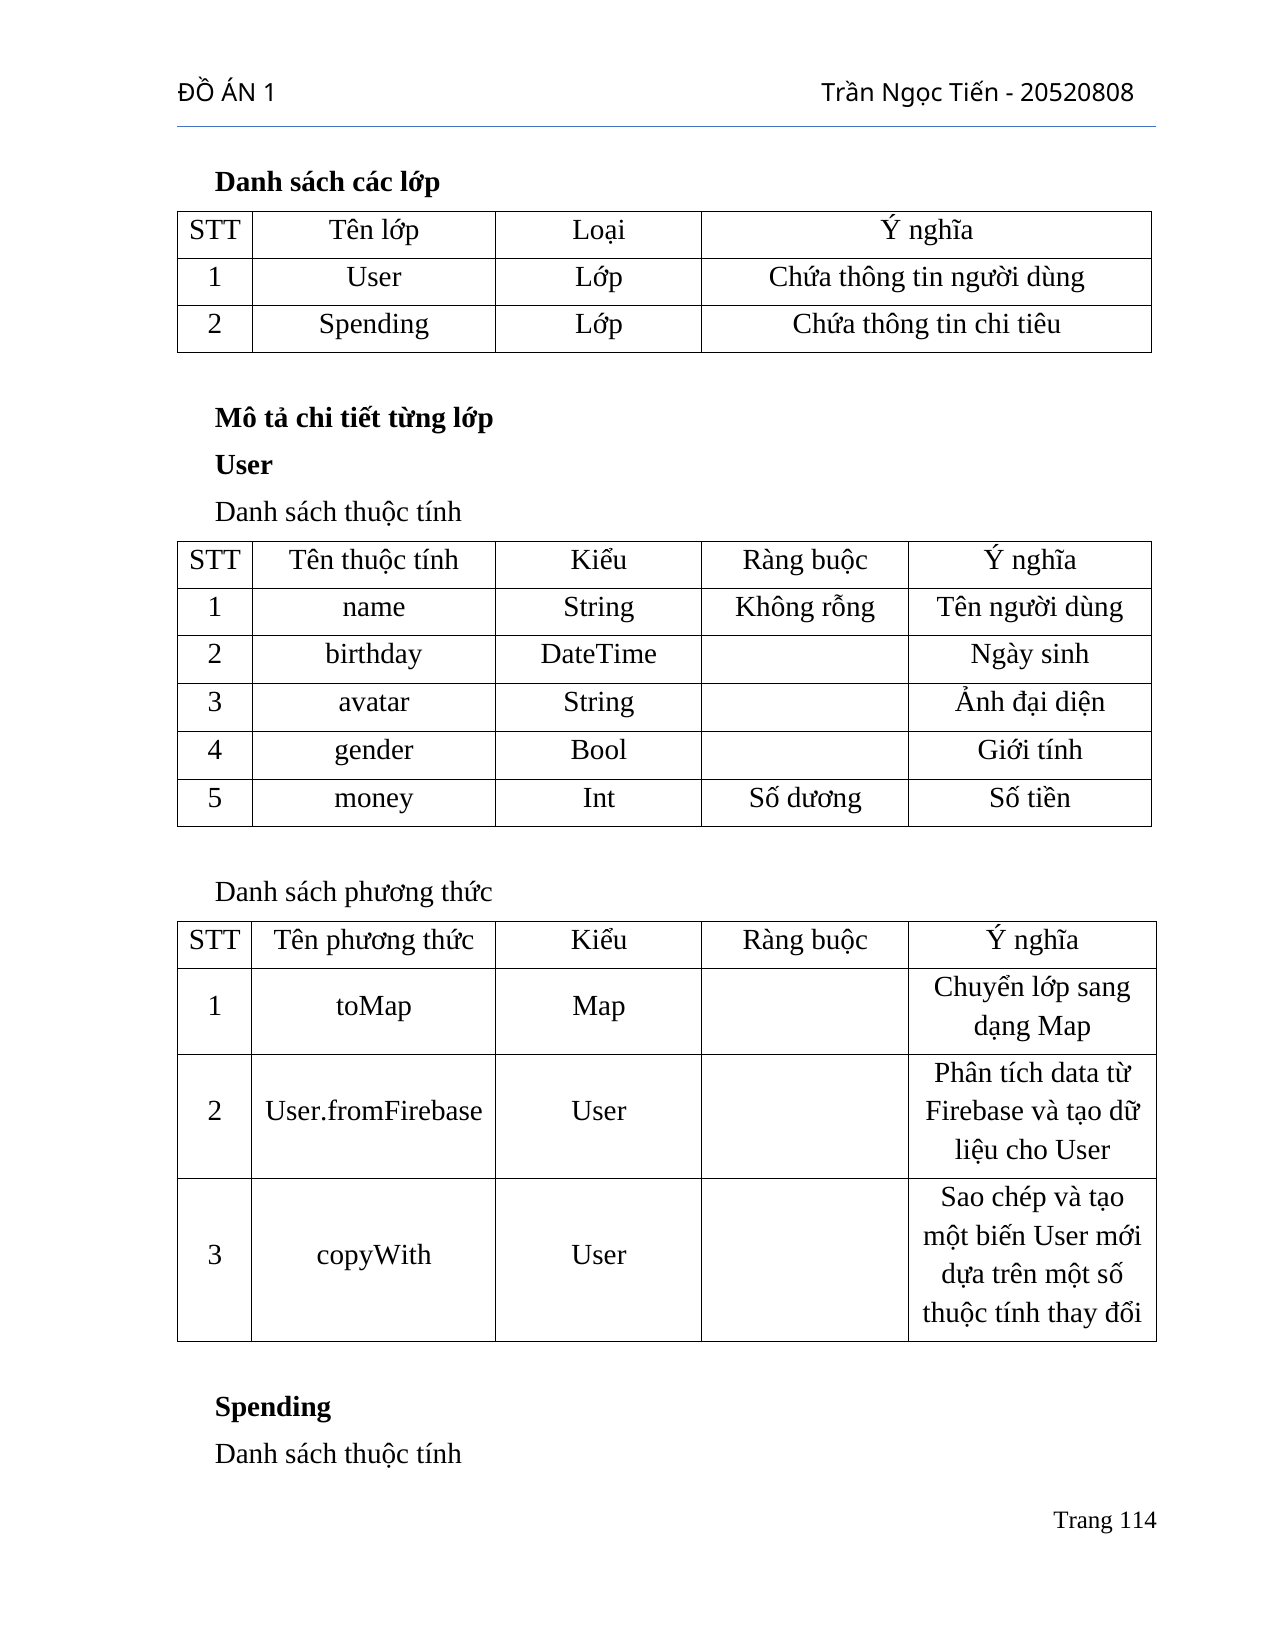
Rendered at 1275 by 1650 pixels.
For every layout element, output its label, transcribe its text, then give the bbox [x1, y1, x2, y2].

table_cell copyWith [252, 1179, 495, 1341]
table_cell Giới tính [909, 732, 1151, 779]
table_cell String [496, 684, 701, 731]
table_header Tên thuộc tính [253, 542, 495, 588]
table_cell 1 [178, 589, 252, 635]
table_cell toMap [252, 969, 495, 1054]
table_cell Chứa thông tin chi tiêu [702, 306, 1151, 352]
table_cell Chứa thông tin người dùng [702, 259, 1151, 305]
table_header Tên lớp [253, 212, 495, 258]
table_cell Tên người dùng [909, 589, 1151, 635]
text Danh sách phương thức [214, 874, 1156, 908]
table_cell [702, 732, 908, 779]
table_cell 2 [178, 306, 252, 352]
table_cell birthday [253, 636, 495, 683]
table_cell [702, 684, 908, 731]
table_cell avatar [253, 684, 495, 731]
table_cell 3 [178, 1179, 251, 1341]
table_cell User [496, 1179, 701, 1341]
table_cell Ảnh đại diện [909, 684, 1151, 731]
table_cell Sao chép và tạo một biến User mới dựa trên một số thuộc tính thay đổi [909, 1179, 1156, 1341]
table_header Ý nghĩa [909, 922, 1156, 968]
text Danh sách thuộc tính [214, 494, 1156, 527]
table_header STT [178, 542, 252, 588]
table_cell 3 [178, 684, 252, 731]
table_cell 2 [178, 636, 252, 683]
table_header Ý nghĩa [702, 212, 1151, 258]
table_cell String [496, 589, 701, 635]
table_header Tên phương thức [252, 922, 495, 968]
table_cell Chuyển lớp sang dạng Map [909, 969, 1156, 1054]
table_cell 1 [178, 969, 251, 1054]
text Mô tả chi tiết từng lớp [214, 400, 1156, 434]
table_cell User [496, 1055, 701, 1178]
table_cell 4 [178, 732, 252, 779]
table_cell gender [253, 732, 495, 779]
table_cell Không rỗng [702, 589, 908, 635]
table_cell Số dương [702, 780, 908, 826]
table_header Kiểu [496, 922, 701, 968]
table_cell Số tiền [909, 780, 1151, 826]
table_cell Bool [496, 732, 701, 779]
table_cell money [253, 780, 495, 826]
text Danh sách các lớp [214, 164, 1156, 197]
table_header STT [178, 212, 252, 258]
table_cell DateTime [496, 636, 701, 683]
table_cell Ngày sinh [909, 636, 1151, 683]
table_header STT [178, 922, 251, 968]
table_cell Lớp [496, 259, 701, 305]
table_cell User [253, 259, 495, 305]
table_cell Phân tích data từ Firebase và tạo dữ liệu cho User [909, 1055, 1156, 1178]
table_cell [702, 1179, 908, 1341]
table_cell [702, 969, 908, 1054]
table_cell Spending [253, 306, 495, 352]
table_cell [702, 636, 908, 683]
table_cell 5 [178, 780, 252, 826]
table_cell 1 [178, 259, 252, 305]
table_cell Int [496, 780, 701, 826]
table_cell 2 [178, 1055, 251, 1178]
table_header Loại [496, 212, 701, 258]
table_cell [702, 1055, 908, 1178]
table_cell name [253, 589, 495, 635]
table_header Kiểu [496, 542, 701, 588]
text User [214, 447, 1156, 481]
text Danh sách thuộc tính [214, 1436, 1156, 1469]
text Spending [214, 1389, 1156, 1422]
table_header Ràng buộc [702, 922, 908, 968]
table_header Ý nghĩa [909, 542, 1151, 588]
table_cell Map [496, 969, 701, 1054]
table_cell User.fromFirebase [252, 1055, 495, 1178]
table_header Ràng buộc [702, 542, 908, 588]
table_cell Lớp [496, 306, 701, 352]
